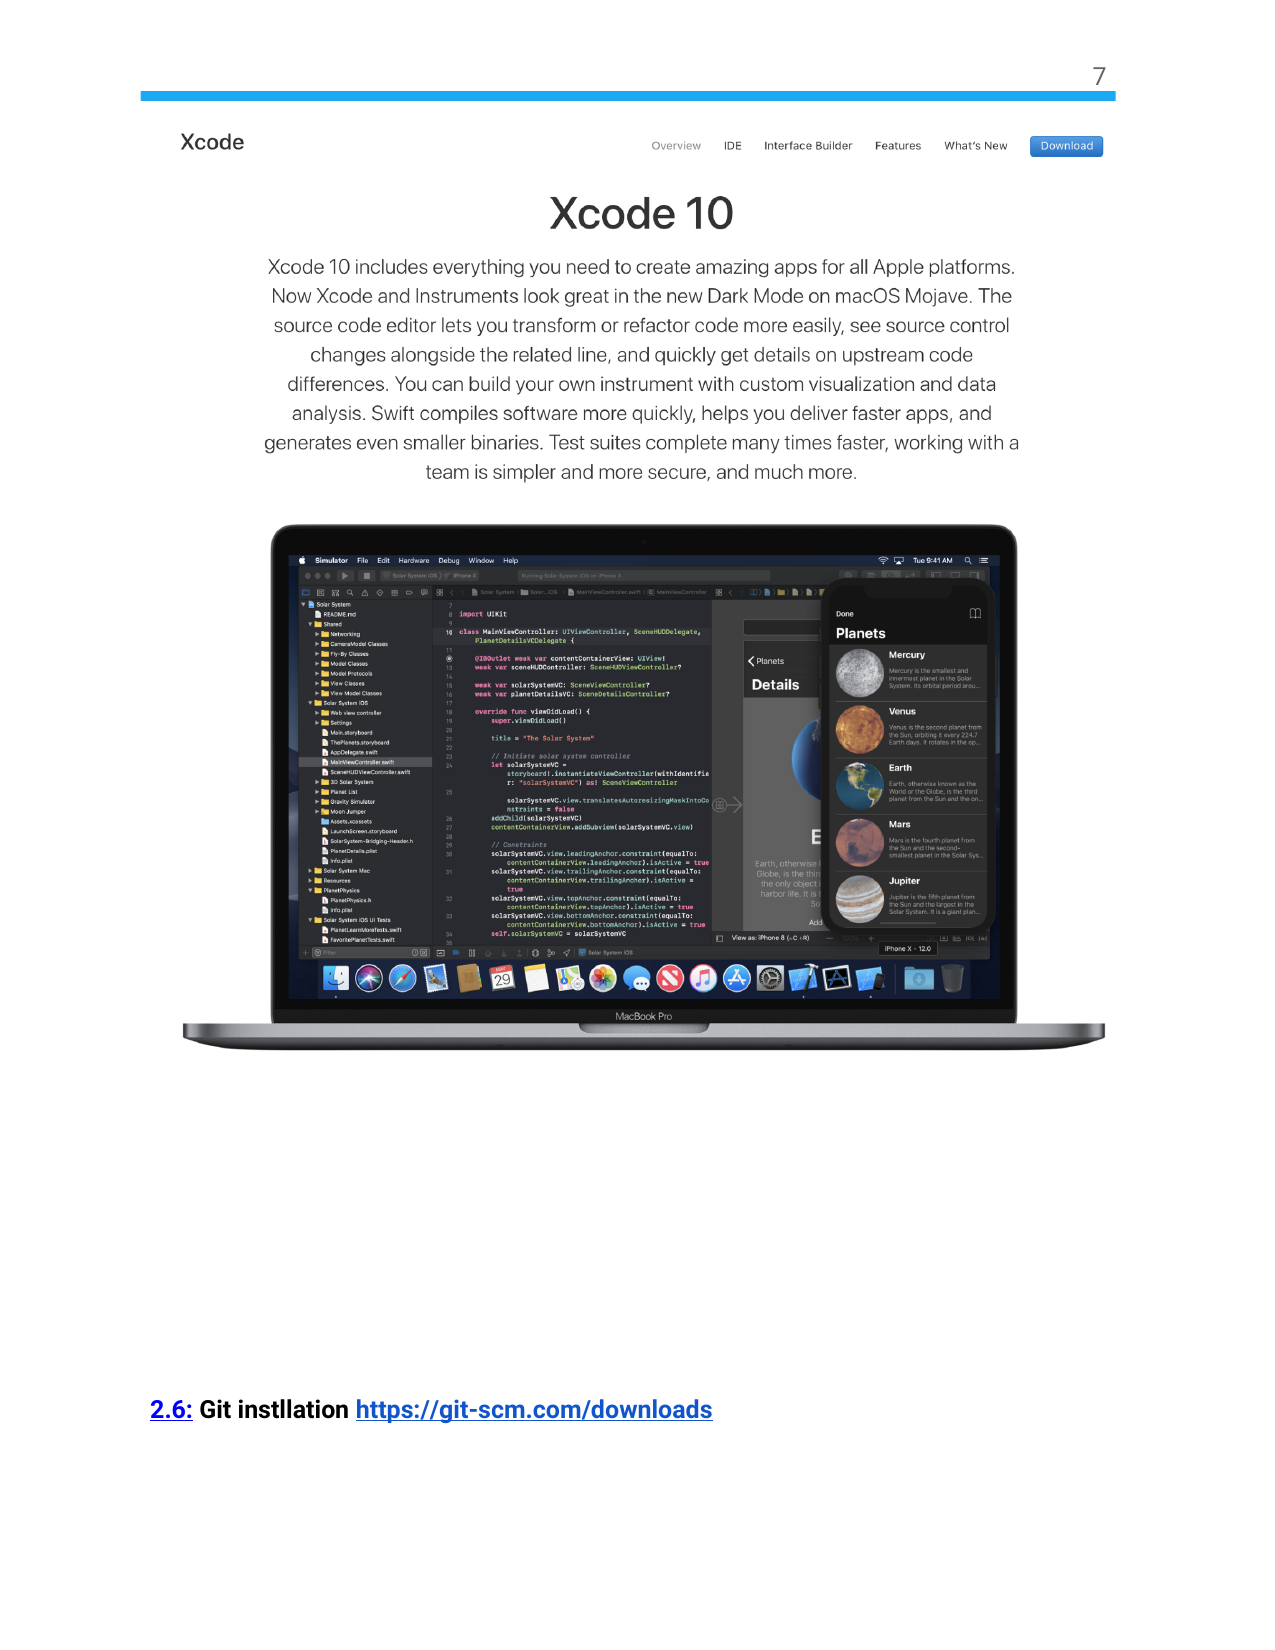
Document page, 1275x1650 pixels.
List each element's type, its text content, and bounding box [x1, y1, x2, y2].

subtitle 2.6: Git instllation https://git-scm.com/downloads [150, 1395, 1125, 1424]
picture [150, 121, 1125, 1063]
picture [140, 91, 1116, 101]
